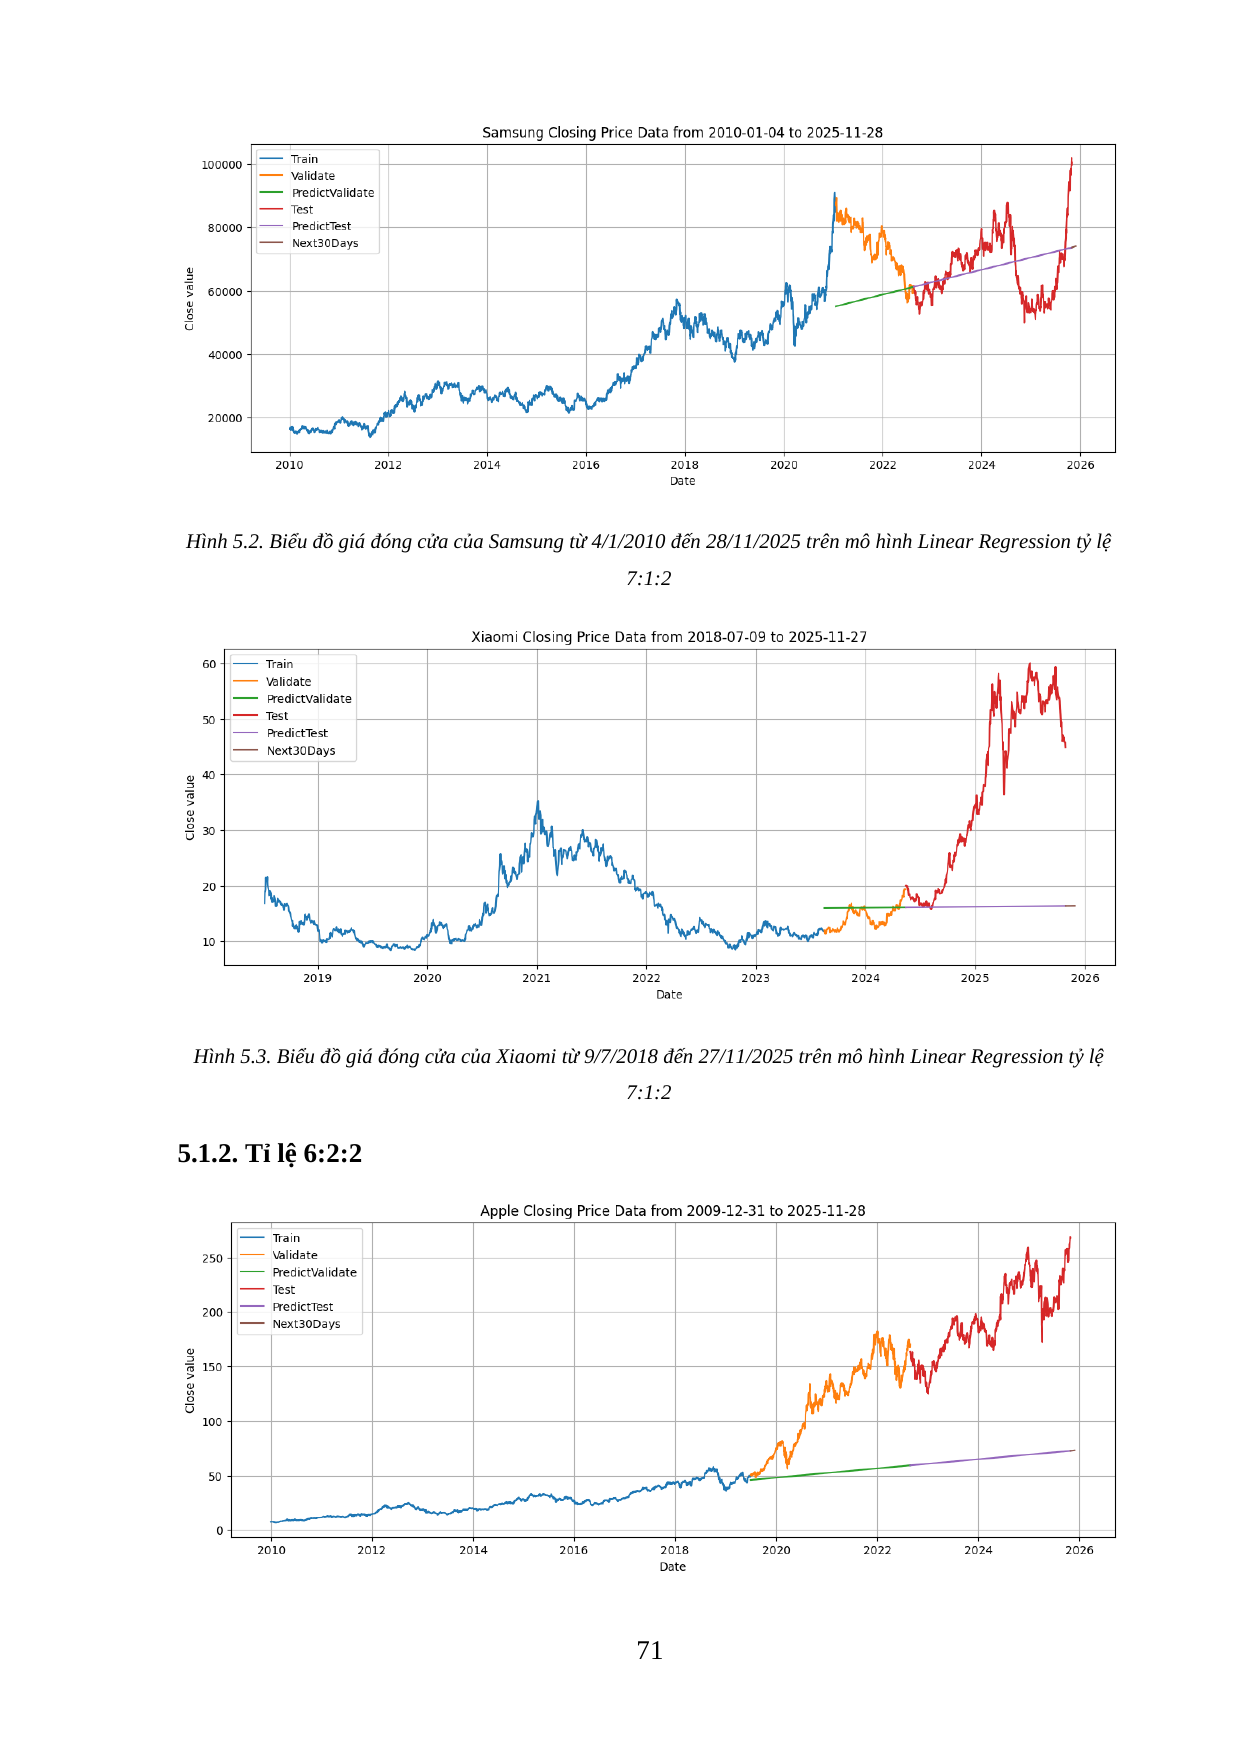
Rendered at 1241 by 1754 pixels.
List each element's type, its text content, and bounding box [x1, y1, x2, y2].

subtitle 5.1.2. Tỉ lệ 6:2:2 [177, 1137, 1122, 1168]
picture [177, 622, 1122, 1008]
picture [177, 118, 1122, 494]
subtitle Hình 5.2. Biểu đồ giá đóng cửa của Samsung từ 4/1/2010 đến 28/11/2025 trên mô hình Linear Regression tỷ lệ 7:1:2 [177, 529, 1122, 589]
picture [177, 1196, 1122, 1580]
subtitle Hình 5.3. Biểu đồ giá đóng cửa của Xiaomi từ 9/7/2018 đến 27/11/2025 trên mô hình Linear Regression tỷ lệ 7:1:2 [177, 1044, 1122, 1104]
